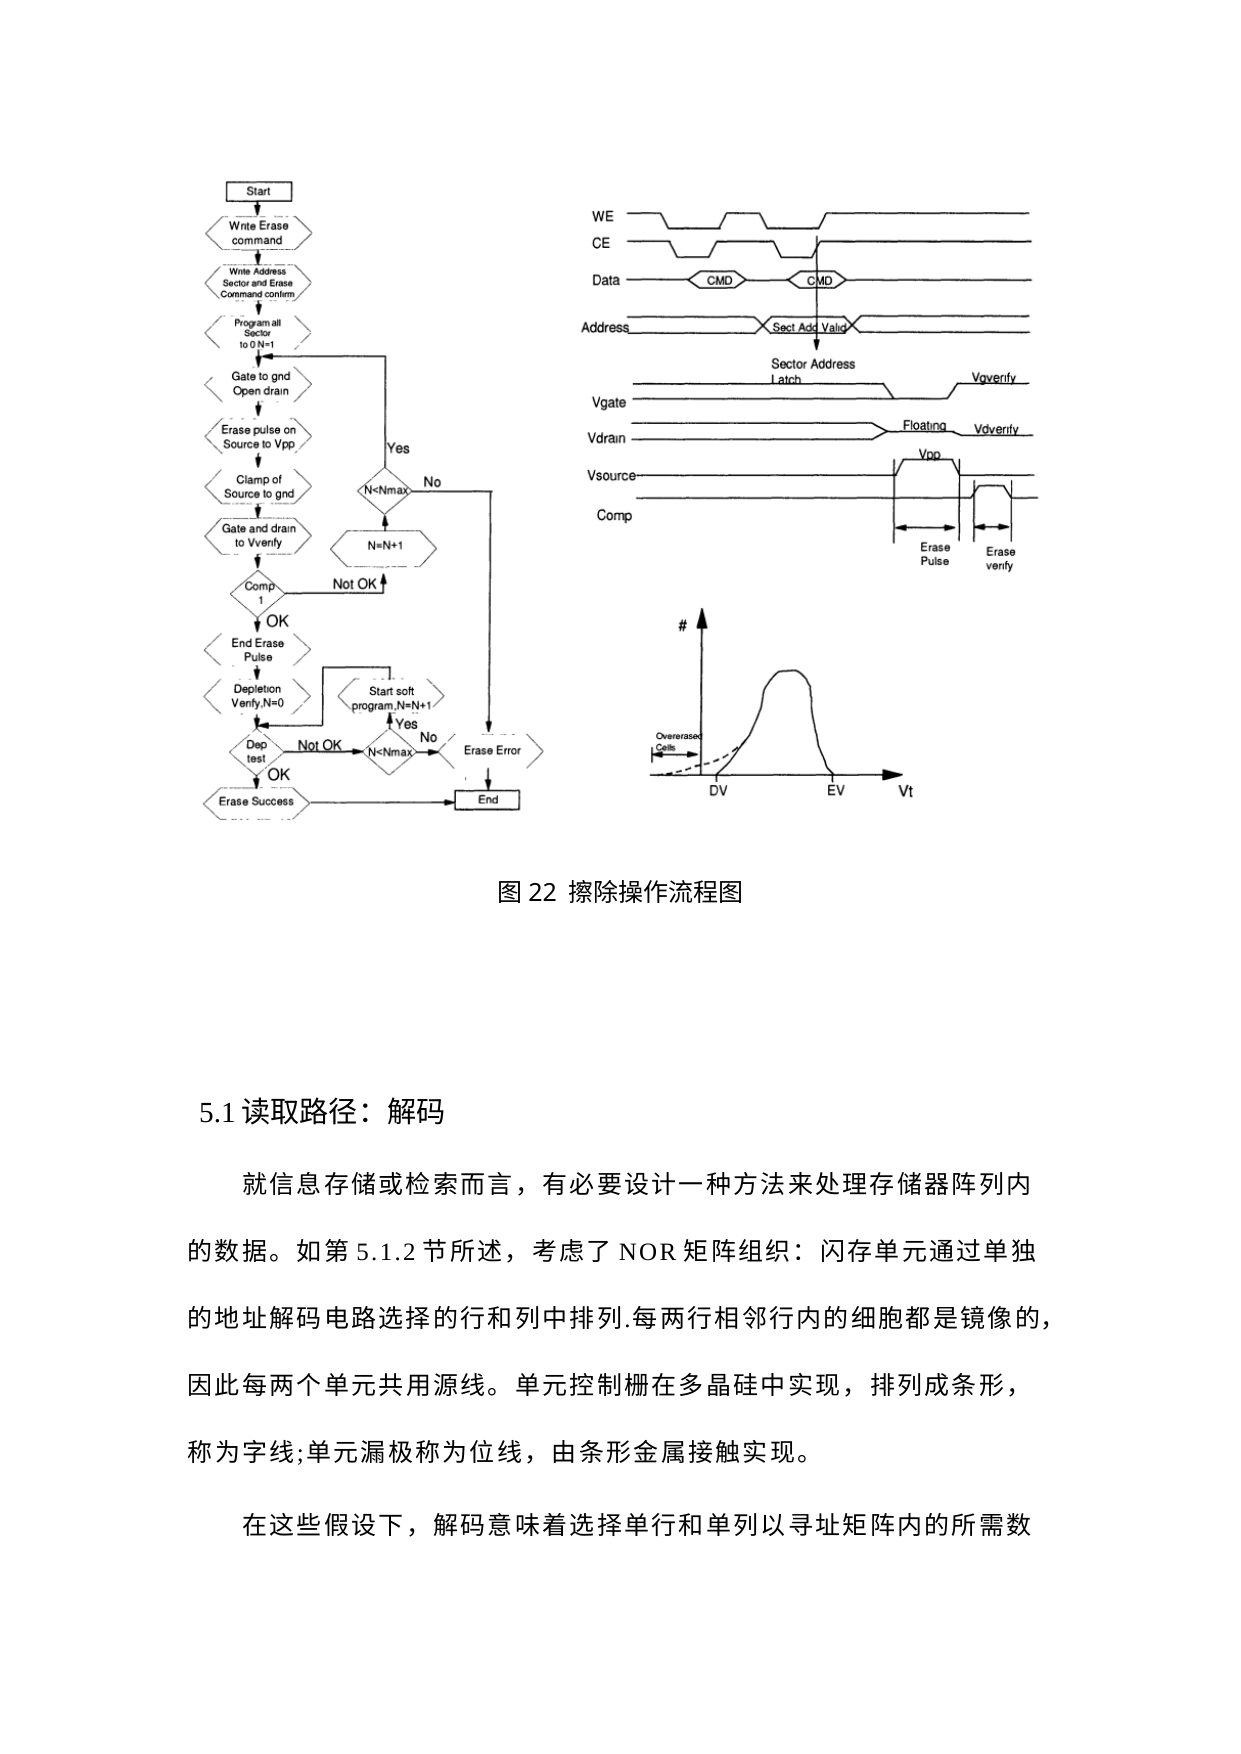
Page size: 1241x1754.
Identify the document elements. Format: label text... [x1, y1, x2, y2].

text 图 22 擦除操作流程图 [187, 858, 1053, 923]
text 5.1读取路径：解码 [199, 1077, 1053, 1142]
text 就信息存储或检索而言，有必要设计一种方法来处理存储器阵列内的数据。如第5.1.2节所述，考虑了NOR矩阵组织：闪存单元通过单独的地址解码电路选择的行和列中排列.每两行相邻行内的细胞都是镜像的，因此每两个单元共用源线。单元控制栅在多晶硅中实现，排列成条形，称为字线;单元漏极称为位线，由条形金属接触实现。 [187, 1150, 1042, 1483]
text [187, 1491, 1042, 1556]
picture [187, 162, 1053, 825]
